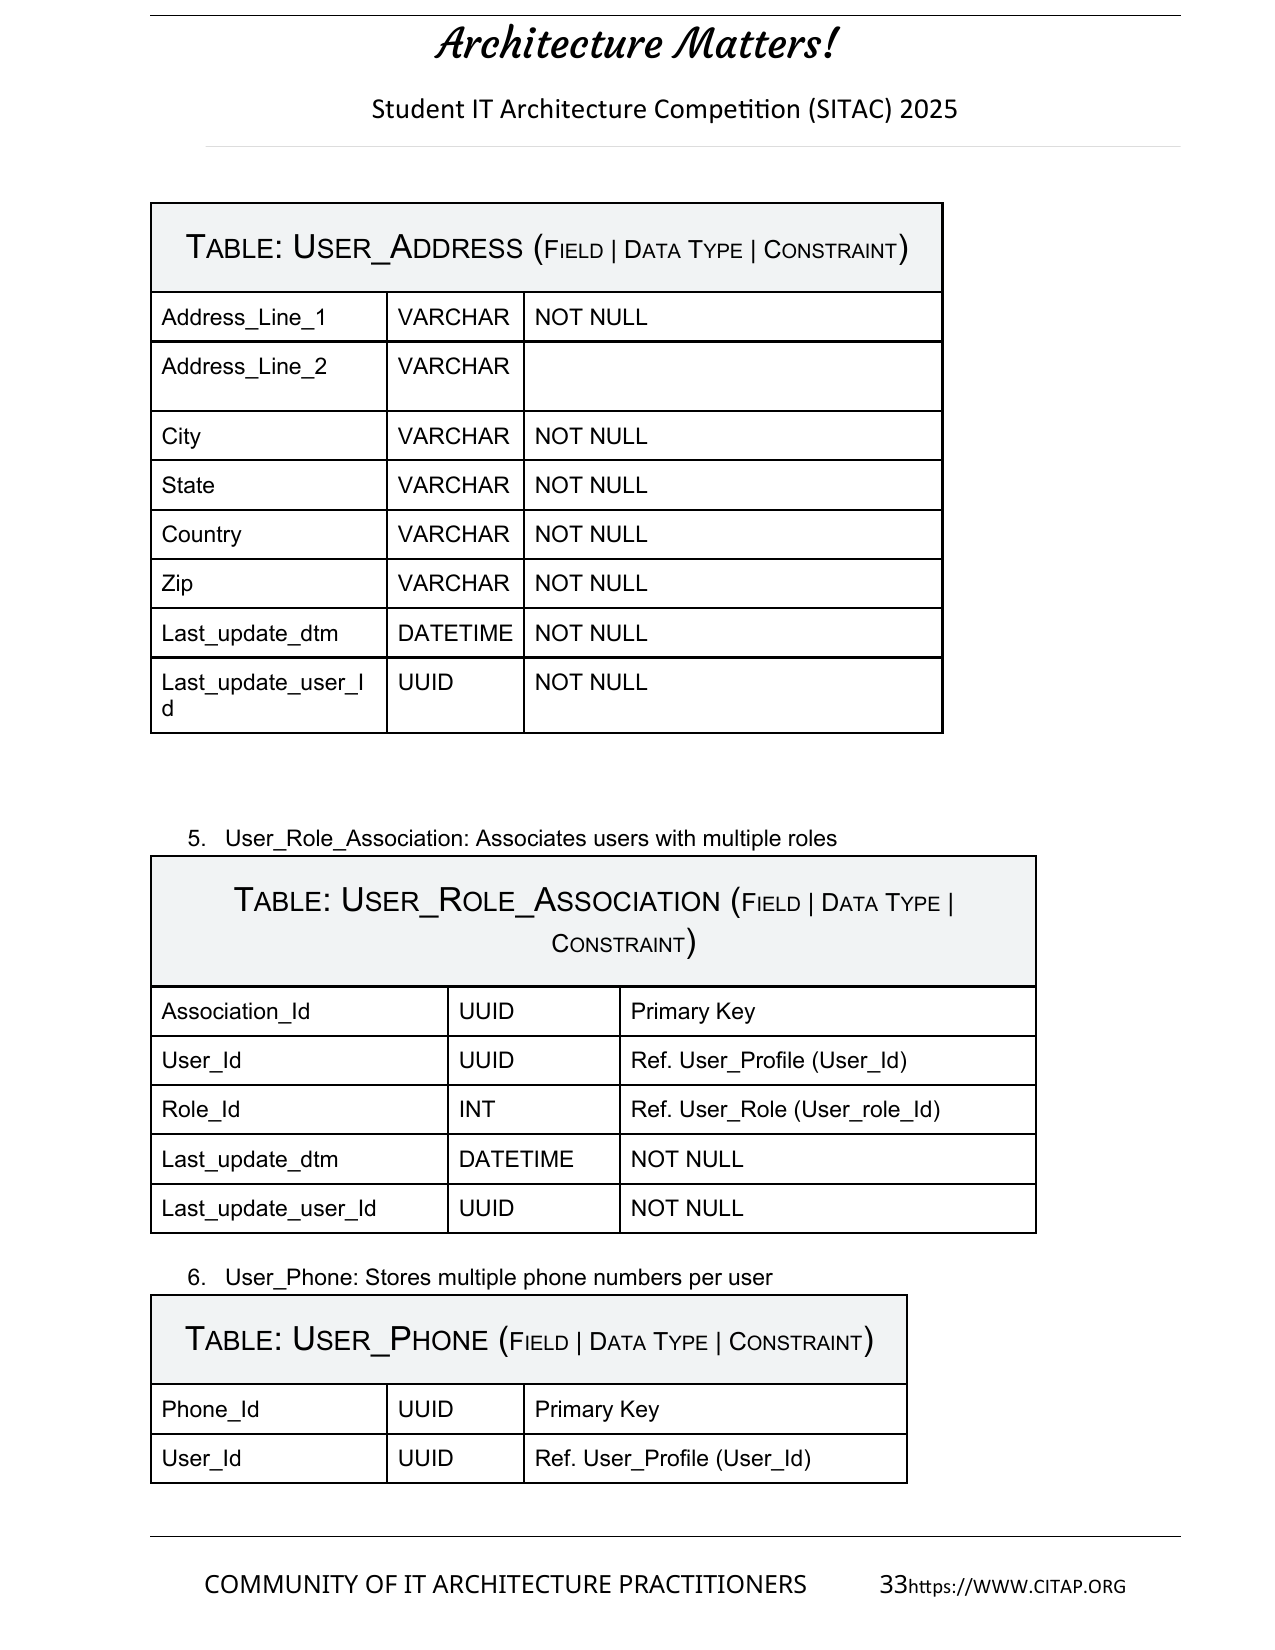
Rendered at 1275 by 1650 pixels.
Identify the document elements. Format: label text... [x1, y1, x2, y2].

table_cell Last_update_dtm [152, 1135, 447, 1182]
table_cell NOT NULL [621, 1185, 1035, 1232]
table_cell Address_Line_2 [152, 343, 386, 410]
table_cell Association_Id [152, 988, 447, 1035]
table_cell VARCHAR [388, 511, 523, 558]
table_cell NOT NULL [525, 293, 941, 340]
table_cell VARCHAR [388, 343, 523, 410]
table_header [152, 1296, 906, 1383]
table_cell Last_update_user_Id [152, 659, 386, 732]
table_cell NOT NULL [525, 560, 941, 607]
table_cell NOT NULL [525, 659, 941, 732]
table_cell Zip [152, 560, 386, 607]
table_cell User_Id [152, 1037, 447, 1084]
table_cell UUID [449, 1185, 619, 1232]
table_cell Country [152, 511, 386, 558]
table_cell State [152, 461, 386, 509]
table_cell DATETIME [388, 609, 523, 656]
list User_Role_Association: Associates users with multiple roles [187, 825, 1181, 851]
list User_Phone: Stores multiple phone numbers per user [187, 1264, 1181, 1290]
table_cell Phone_Id [152, 1385, 386, 1432]
table_cell Ref. User_Profile (User_Id) [621, 1037, 1035, 1084]
table_cell Last_update_user_Id [152, 1185, 447, 1232]
table_cell UUID [388, 1435, 523, 1482]
table_cell UUID [388, 659, 523, 732]
table_cell Ref. User_Role (User_role_Id) [621, 1086, 1035, 1133]
table_cell NOT NULL [525, 609, 941, 656]
table_cell VARCHAR [388, 412, 523, 459]
table_cell UUID [449, 988, 619, 1035]
table_cell Address_Line_1 [152, 293, 386, 340]
table_cell [525, 343, 941, 410]
table_cell Primary Key [621, 988, 1035, 1035]
table_cell VARCHAR [388, 293, 523, 340]
table_cell Last_update_dtm [152, 609, 386, 656]
table_cell INT [449, 1086, 619, 1133]
table_cell DATETIME [449, 1135, 619, 1182]
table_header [152, 204, 941, 291]
table_cell NOT NULL [525, 461, 941, 509]
table_cell Primary Key [525, 1385, 906, 1432]
table_cell NOT NULL [525, 412, 941, 459]
table_cell UUID [388, 1385, 523, 1432]
table_cell NOT NULL [525, 511, 941, 558]
table_cell UUID [449, 1037, 619, 1084]
table_cell City [152, 412, 386, 459]
table_cell VARCHAR [388, 560, 523, 607]
table_cell Ref. User_Profile (User_Id) [525, 1435, 906, 1482]
table_cell VARCHAR [388, 461, 523, 509]
table_cell NOT NULL [621, 1135, 1035, 1182]
table_cell Role_Id [152, 1086, 447, 1133]
table_header Table: User_Role_Association (Field | Data Type | Constraint) [152, 857, 1035, 985]
table_cell User_Id [152, 1435, 386, 1482]
